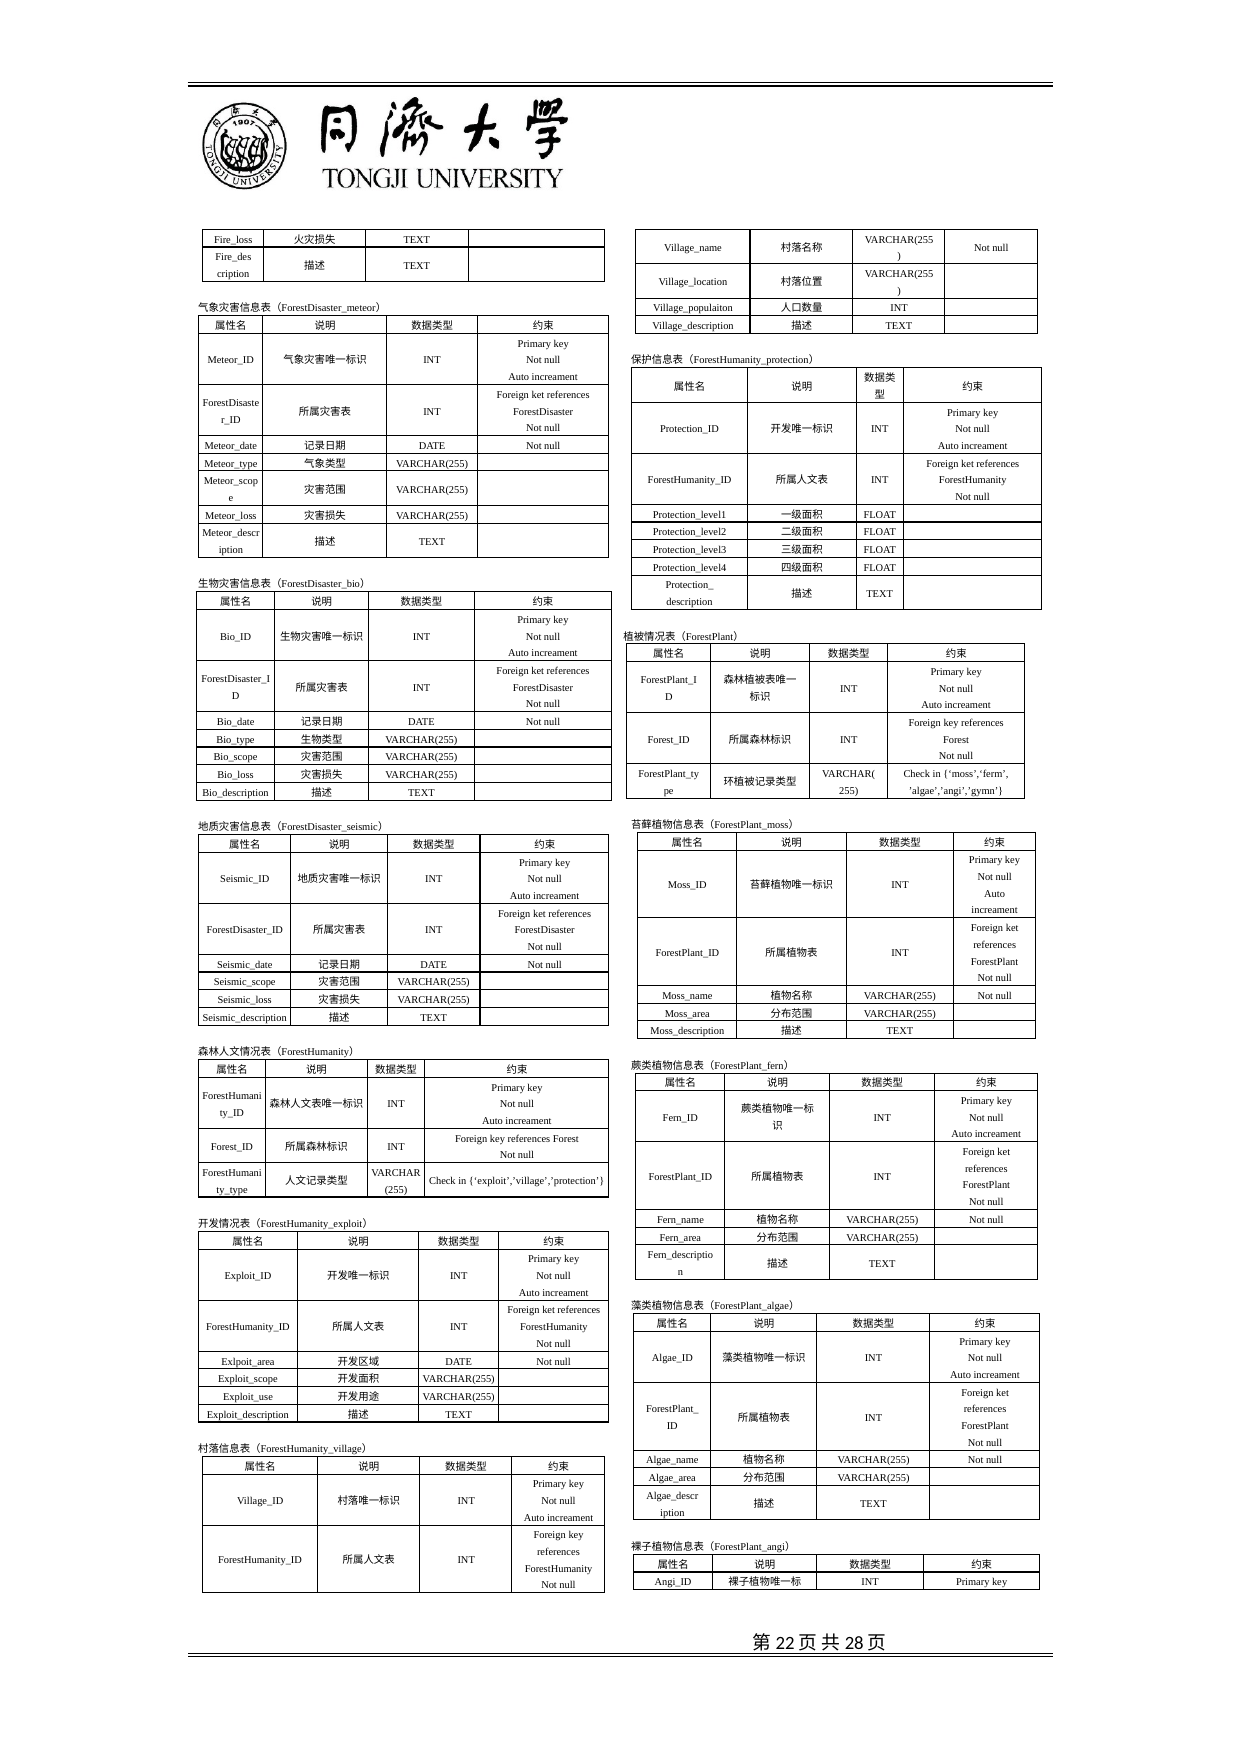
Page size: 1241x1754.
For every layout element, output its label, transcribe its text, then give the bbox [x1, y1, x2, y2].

table_cell 森林植被表唯一标识 [711, 662, 809, 712]
text 气象灾害信息表（ForestDisaster_meteor） [187, 298, 620, 315]
table_cell Not null [499, 1352, 608, 1368]
table_cell [475, 765, 611, 782]
table_cell 分布范围 [725, 1228, 829, 1244]
table_cell 一级面积 [748, 505, 856, 521]
table_cell 描述 [264, 248, 365, 281]
table_cell Primary key Not null Auto increament [930, 1332, 1039, 1382]
table_cell Fern_name [636, 1210, 724, 1227]
text 植被情况表（ForestPlant） [620, 627, 1053, 643]
table_cell FLOAT [857, 523, 903, 539]
table_cell Forest_ID [627, 713, 710, 763]
table_cell TEXT [387, 524, 477, 557]
table_cell Village_description [636, 316, 749, 333]
table_cell INT [387, 385, 477, 435]
table_cell VARCHAR(255) [830, 1210, 934, 1227]
table_cell INT [388, 904, 479, 954]
table_cell 所属森林标识 [266, 1129, 367, 1162]
table_cell [904, 558, 1041, 574]
table_cell INT [419, 1250, 498, 1299]
table_cell Foreign ket references ForestPlant Not null [935, 1142, 1037, 1209]
table_cell [481, 973, 608, 989]
table_cell INT [387, 334, 477, 384]
table_header 属性名 [634, 1555, 712, 1571]
table_cell Protection_level2 [632, 523, 747, 539]
table_cell 开发区域 [298, 1352, 418, 1368]
table_cell INT [368, 1078, 424, 1128]
table_header 说明 [291, 835, 387, 852]
table_cell 所属人文表 [318, 1526, 419, 1592]
table_cell Not null [930, 1451, 1039, 1467]
table_cell [935, 1228, 1037, 1244]
table_cell Seismic_loss [199, 990, 290, 1007]
table_cell Protection_ description [632, 576, 747, 609]
table_cell INT [830, 1091, 934, 1141]
table_header 数据类型 [830, 1074, 934, 1090]
table_cell INT [368, 1129, 424, 1162]
table_cell FLOAT [857, 540, 903, 557]
table_header 说明 [263, 316, 386, 333]
table_cell 描述 [748, 576, 856, 609]
table_cell VARCHAR(255) [830, 1228, 934, 1244]
table_cell Primary key Not null Auto increament [499, 1250, 608, 1299]
table_cell Seismic_scope [199, 973, 290, 989]
table_header 说明 [737, 833, 846, 849]
table_cell 分布范围 [711, 1468, 816, 1485]
table_cell VARCHAR(255) [810, 764, 887, 797]
table_cell ForestPlant_ID [638, 918, 736, 985]
table_cell [499, 1369, 608, 1386]
table_cell 灾害损失 [275, 765, 368, 782]
table_cell INT [857, 454, 903, 504]
table_cell Not null [475, 712, 611, 729]
table_cell 所属灾害表 [263, 385, 386, 435]
table_cell ForestDisaster_ID [197, 661, 274, 711]
text 苔藓植物信息表（ForestPlant_moss） [620, 815, 1053, 832]
table_header 数据类型 [817, 1555, 923, 1571]
table_cell VARCHAR(255) [853, 230, 944, 263]
table_header 数据类型 [817, 1314, 929, 1331]
table_header 数据类型 [419, 1232, 498, 1248]
table_cell Moss_area [638, 1004, 736, 1020]
table_header 属性名 [632, 368, 747, 402]
table_cell Foreign ket references ForestDisaster Not null [481, 904, 608, 954]
table_header 约束 [425, 1060, 608, 1077]
table_cell ForestHumanity_ID [632, 454, 747, 504]
table_cell TEXT [419, 1405, 498, 1421]
table_cell TEXT [830, 1245, 934, 1279]
table_cell Bio_ID [197, 610, 274, 660]
table_cell [904, 505, 1041, 521]
table_cell VARCHAR(255) [387, 506, 477, 522]
table_header 数据类型 [847, 833, 953, 849]
table_cell 描述 [751, 316, 852, 333]
table_header 约束 [935, 1074, 1037, 1090]
table_header 约束 [924, 1555, 1039, 1571]
table_cell TEXT [857, 576, 903, 609]
table_cell 开发面积 [298, 1369, 418, 1386]
table_cell Protection_level1 [632, 505, 747, 521]
table_cell 灾害范围 [263, 471, 386, 505]
table_cell 灾害范围 [291, 973, 387, 989]
table_cell INT [817, 1573, 923, 1589]
table_cell 村落唯一标识 [318, 1475, 419, 1524]
table_cell 描述 [298, 1405, 418, 1421]
table_cell 描述 [263, 524, 386, 557]
table_cell TEXT [366, 230, 468, 246]
table_cell 植物名称 [711, 1451, 816, 1467]
table_cell Not null [954, 986, 1035, 1003]
table_header 说明 [318, 1457, 419, 1473]
table_cell 生物灾害唯一标识 [275, 610, 368, 660]
table_cell Bio_description [197, 783, 274, 799]
table_cell ForestPlant_ID [627, 662, 710, 712]
table_cell 环植被记录类型 [711, 764, 809, 797]
table_header 约束 [888, 644, 1024, 661]
table_cell Primary key Not null Auto increament [935, 1091, 1037, 1141]
table_cell Bio_date [197, 712, 274, 729]
table_cell 所属灾害表 [291, 904, 387, 954]
table_cell 气象灾害唯一标识 [263, 334, 386, 384]
table_cell INT [369, 610, 474, 660]
table_header 约束 [904, 368, 1041, 402]
table_cell 苔藓植物唯一标识 [737, 851, 846, 917]
table_header 约束 [512, 1457, 604, 1473]
table_cell TEXT [366, 248, 468, 281]
table_cell 所属森林标识 [711, 713, 809, 763]
table_header 数据类型 [368, 1060, 424, 1077]
table_cell 灾害损失 [263, 506, 386, 522]
table_cell 人口数量 [751, 299, 852, 315]
table_cell VARCHAR(255) [847, 1004, 953, 1020]
table_cell 描述 [711, 1486, 816, 1519]
table_cell [499, 1405, 608, 1421]
table_cell Primary key Not null Auto increament [481, 853, 608, 903]
table_cell Foreign ket references ForestDisaster Not null [478, 385, 608, 435]
table_cell Check in {‘exploit’,’village’,’protection’} [425, 1163, 608, 1196]
table_cell VARCHAR(255) [817, 1468, 929, 1485]
table_cell 三级面积 [748, 540, 856, 557]
table_header 说明 [748, 368, 856, 402]
table_cell 灾害损失 [291, 990, 387, 1007]
table_cell Seismic_ID [199, 853, 290, 903]
table_cell Bio_scope [197, 748, 274, 764]
table_cell [945, 264, 1037, 297]
table_cell Meteor_ID [199, 334, 262, 384]
table_cell [954, 1004, 1035, 1020]
table_cell Meteor_type [199, 454, 262, 470]
table_cell Exploit_scope [199, 1369, 297, 1386]
table_cell Fire_description [203, 248, 263, 281]
table_cell TEXT [847, 1021, 953, 1038]
table_cell [469, 230, 604, 246]
table_cell Exploit_ID [199, 1250, 297, 1299]
table_cell Meteor_description [199, 524, 262, 557]
table_cell Seismic_description [199, 1008, 290, 1024]
table_cell Primary key Not null Auto increament [512, 1475, 604, 1524]
table_header 说明 [713, 1555, 816, 1571]
table_cell Fern_area [636, 1228, 724, 1244]
table_header 属性名 [199, 835, 290, 852]
table_cell INT [388, 853, 479, 903]
table_cell VARCHAR(255) [369, 765, 474, 782]
table_cell Foreign ket references ForestHumanity Not null [499, 1301, 608, 1351]
table_cell Algae_description [634, 1486, 710, 1519]
table_cell Primary key Not null Auto increament [954, 851, 1035, 917]
table_cell Moss_ID [638, 851, 736, 917]
table_cell [481, 1008, 608, 1024]
table_cell Village_name [636, 230, 749, 263]
table_cell 描述 [737, 1021, 846, 1038]
picture [187, 90, 585, 194]
table_cell Primary key Not null Auto increament [904, 403, 1041, 453]
table_cell INT [817, 1332, 929, 1382]
table_cell Not null [935, 1210, 1037, 1227]
text 蕨类植物信息表（ForestPlant_fern） [620, 1056, 1053, 1072]
text 地质灾害信息表（ForestDisaster_seismic） [187, 817, 620, 834]
table_cell TEXT [388, 1008, 479, 1024]
table_header 属性名 [197, 592, 274, 609]
table_cell Protection_level3 [632, 540, 747, 557]
table_cell VARCHAR(255) [368, 1163, 424, 1196]
table_cell DATE [369, 712, 474, 729]
table_cell 记录日期 [275, 712, 368, 729]
table_cell 所属植物表 [711, 1383, 816, 1449]
table_cell [478, 454, 608, 470]
table_cell 四级面积 [748, 558, 856, 574]
table_cell INT [420, 1475, 511, 1524]
table_cell Primary key Not null Auto increament [478, 334, 608, 384]
table_cell 植物名称 [725, 1210, 829, 1227]
table_header 约束 [499, 1232, 608, 1248]
table_cell 开发用途 [298, 1387, 418, 1404]
table_cell [475, 730, 611, 746]
table_cell 气象类型 [263, 454, 386, 470]
table_cell Angi_ID [634, 1573, 712, 1589]
table_header 说明 [266, 1060, 367, 1077]
table_cell VARCHAR(255) [369, 730, 474, 746]
table_cell [478, 506, 608, 522]
table_cell Not null [945, 230, 1037, 263]
table_cell Algae_name [634, 1451, 710, 1467]
table_cell 村落名称 [751, 230, 852, 263]
table_cell 生物类型 [275, 730, 368, 746]
table_cell 地质灾害唯一标识 [291, 853, 387, 903]
table_header 约束 [475, 592, 611, 609]
table_cell 描述 [725, 1245, 829, 1279]
table_cell INT [847, 918, 953, 985]
text 裸子植物信息表（ForestPlant_angi） [620, 1537, 1053, 1554]
table_cell ForestHumanity_type [199, 1163, 265, 1196]
text 开发情况表（ForestHumanity_exploit） [187, 1214, 620, 1231]
table_cell Not null [481, 955, 608, 971]
table_cell INT [830, 1142, 934, 1209]
table_header 数据类型 [387, 316, 477, 333]
table_cell VARCHAR(255) [387, 471, 477, 505]
table_cell INT [853, 299, 944, 315]
table_cell INT [810, 662, 887, 712]
table_header 数据类型 [857, 368, 903, 402]
table_cell 所属植物表 [725, 1142, 829, 1209]
table_cell 分布范围 [737, 1004, 846, 1020]
table_cell DATE [388, 955, 479, 971]
text 森林人文情况表（ForestHumanity） [187, 1042, 620, 1059]
table_cell 植物名称 [737, 986, 846, 1003]
table_header 属性名 [636, 1074, 724, 1090]
table_cell ForestDisaster_ID [199, 904, 290, 954]
table_cell 开发唯一标识 [748, 403, 856, 453]
table_cell 人文记录类型 [266, 1163, 367, 1196]
table_cell 所属人文表 [298, 1301, 418, 1351]
table_cell VARCHAR(255) [369, 748, 474, 764]
table_header 数据类型 [810, 644, 887, 661]
table_header 约束 [930, 1314, 1039, 1331]
table_cell Foreign ket references ForestHumanity Not null [904, 454, 1041, 504]
table_header 数据类型 [369, 592, 474, 609]
table_cell Algae_area [634, 1468, 710, 1485]
table_cell 开发唯一标识 [298, 1250, 418, 1299]
table_cell [475, 783, 611, 799]
table_cell 二级面积 [748, 523, 856, 539]
table_header 约束 [481, 835, 608, 852]
table_cell FLOAT [857, 558, 903, 574]
table_header 约束 [954, 833, 1035, 849]
text 村落信息表（ForestHumanity_village） [187, 1439, 620, 1456]
table_cell 蕨类植物唯一标识 [725, 1091, 829, 1141]
table_cell Algae_ID [634, 1332, 710, 1382]
table_cell Protection_level4 [632, 558, 747, 574]
table_cell ForestHumanity_ID [203, 1526, 317, 1592]
table_cell [904, 523, 1041, 539]
table_cell Primary key Not null Auto increament [475, 610, 611, 660]
table_cell ForestDisaster_ID [199, 385, 262, 435]
table_cell Primary key Not null Auto increament [425, 1078, 608, 1128]
table_header 数据类型 [420, 1457, 511, 1473]
table_cell Moss_description [638, 1021, 736, 1038]
table_cell VARCHAR(255) [847, 986, 953, 1003]
table_cell Meteor_date [199, 436, 262, 453]
table_cell 所属灾害表 [275, 661, 368, 711]
table_cell Seismic_date [199, 955, 290, 971]
table_header 说明 [275, 592, 368, 609]
table_cell VARCHAR(255) [387, 454, 477, 470]
table_cell INT [420, 1526, 511, 1592]
table_cell INT [419, 1301, 498, 1351]
table_cell Exlpoit_area [199, 1352, 297, 1368]
table_cell VARCHAR(255) [419, 1369, 498, 1386]
table_cell Foreign key references ForestHumanity Not null [512, 1526, 604, 1592]
table_cell 描述 [291, 1008, 387, 1024]
table_cell INT [817, 1383, 929, 1449]
table_cell ForestHumanity_ID [199, 1301, 297, 1351]
table_cell INT [847, 851, 953, 917]
table_cell Bio_type [197, 730, 274, 746]
table_cell [499, 1387, 608, 1404]
table_cell 所属植物表 [737, 918, 846, 985]
table_header 属性名 [199, 1060, 265, 1077]
table_cell Forest_ID [199, 1129, 265, 1162]
table_cell FLOAT [857, 505, 903, 521]
table_cell [954, 1021, 1035, 1038]
table_header 约束 [478, 316, 608, 333]
table_cell [478, 471, 608, 505]
table_cell Moss_name [638, 986, 736, 1003]
table_cell [469, 248, 604, 281]
table_cell [481, 990, 608, 1007]
table_cell Foreign key references Forest Not null [888, 713, 1024, 763]
text 保护信息表（ForestHumanity_protection） [620, 351, 1053, 367]
table_cell 所属人文表 [748, 454, 856, 504]
table_cell [945, 316, 1037, 333]
table_cell [930, 1486, 1039, 1519]
table_cell Check in {‘moss’,‘ferm’, ’algae’,’angi’,’gymn’} [888, 764, 1024, 797]
table_cell Fire_loss [203, 230, 263, 246]
table_cell Not null [478, 436, 608, 453]
table_cell Fern_description [636, 1245, 724, 1279]
table_cell 灾害范围 [275, 748, 368, 764]
table_cell ForestPlant_ID [636, 1142, 724, 1209]
table_cell VARCHAR(255) [817, 1451, 929, 1467]
table_cell VARCHAR(255) [853, 264, 944, 297]
table_cell DATE [387, 436, 477, 453]
text 生物灾害信息表（ForestDisaster_bio） [187, 574, 620, 591]
table_cell Bio_loss [197, 765, 274, 782]
table_cell ForestPlant_type [627, 764, 710, 797]
table_cell Meteor_loss [199, 506, 262, 522]
table_cell 记录日期 [291, 955, 387, 971]
table_header 说明 [711, 644, 809, 661]
table_cell 藻类植物唯一标识 [711, 1332, 816, 1382]
table_cell Protection_ID [632, 403, 747, 453]
text 藻类植物信息表（ForestPlant_algae） [620, 1296, 1053, 1313]
table_header 属性名 [203, 1457, 317, 1473]
table_cell Foreign key references Forest Not null [425, 1129, 608, 1162]
table_cell Meteor_scope [199, 471, 262, 505]
table_cell [945, 299, 1037, 315]
table_cell TEXT [817, 1486, 929, 1519]
table_cell Exploit_description [199, 1405, 297, 1421]
table_cell 村落位置 [751, 264, 852, 297]
table_cell TEXT [853, 316, 944, 333]
table_cell INT [857, 403, 903, 453]
table_header 属性名 [627, 644, 710, 661]
table_cell [904, 540, 1041, 557]
table_header 说明 [298, 1232, 418, 1248]
table_cell ForestHumanity_ID [199, 1078, 265, 1128]
table_cell INT [369, 661, 474, 711]
table_cell Village_ID [203, 1475, 317, 1524]
table_cell VARCHAR(255) [388, 973, 479, 989]
table_cell [478, 524, 608, 557]
table_cell DATE [419, 1352, 498, 1368]
table_cell Foreign ket references ForestDisaster Not null [475, 661, 611, 711]
table_cell 记录日期 [263, 436, 386, 453]
table_cell Fern_ID [636, 1091, 724, 1141]
table_cell TEXT [369, 783, 474, 799]
table_header 属性名 [634, 1314, 710, 1331]
table_header 属性名 [199, 316, 262, 333]
table_header 数据类型 [388, 835, 479, 852]
table_cell Exploit_use [199, 1387, 297, 1404]
table_cell [475, 748, 611, 764]
table_cell [930, 1468, 1039, 1485]
table_cell 火灾损失 [264, 230, 365, 246]
table_header 说明 [711, 1314, 816, 1331]
table_header 说明 [725, 1074, 829, 1090]
table_cell [904, 576, 1041, 609]
table_cell ForestPlant_ID [634, 1383, 710, 1449]
table_cell [935, 1245, 1037, 1279]
table_cell 裸子植物唯一标识 [713, 1573, 816, 1589]
table_cell Village_populaiton [636, 299, 749, 315]
table_header 属性名 [638, 833, 736, 849]
table_cell VARCHAR(255) [388, 990, 479, 1007]
table_cell Primary key Not null Auto increament [888, 662, 1024, 712]
table_cell 描述 [275, 783, 368, 799]
table_cell 森林人文表唯一标识 [266, 1078, 367, 1128]
table_cell Foreign ket references ForestPlant Not null [954, 918, 1035, 985]
table_header 属性名 [199, 1232, 297, 1248]
table_cell Foreign ket references ForestPlant Not null [930, 1383, 1039, 1449]
table_cell Village_location [636, 264, 749, 297]
table_cell INT [810, 713, 887, 763]
table_cell VARCHAR(255) [419, 1387, 498, 1404]
